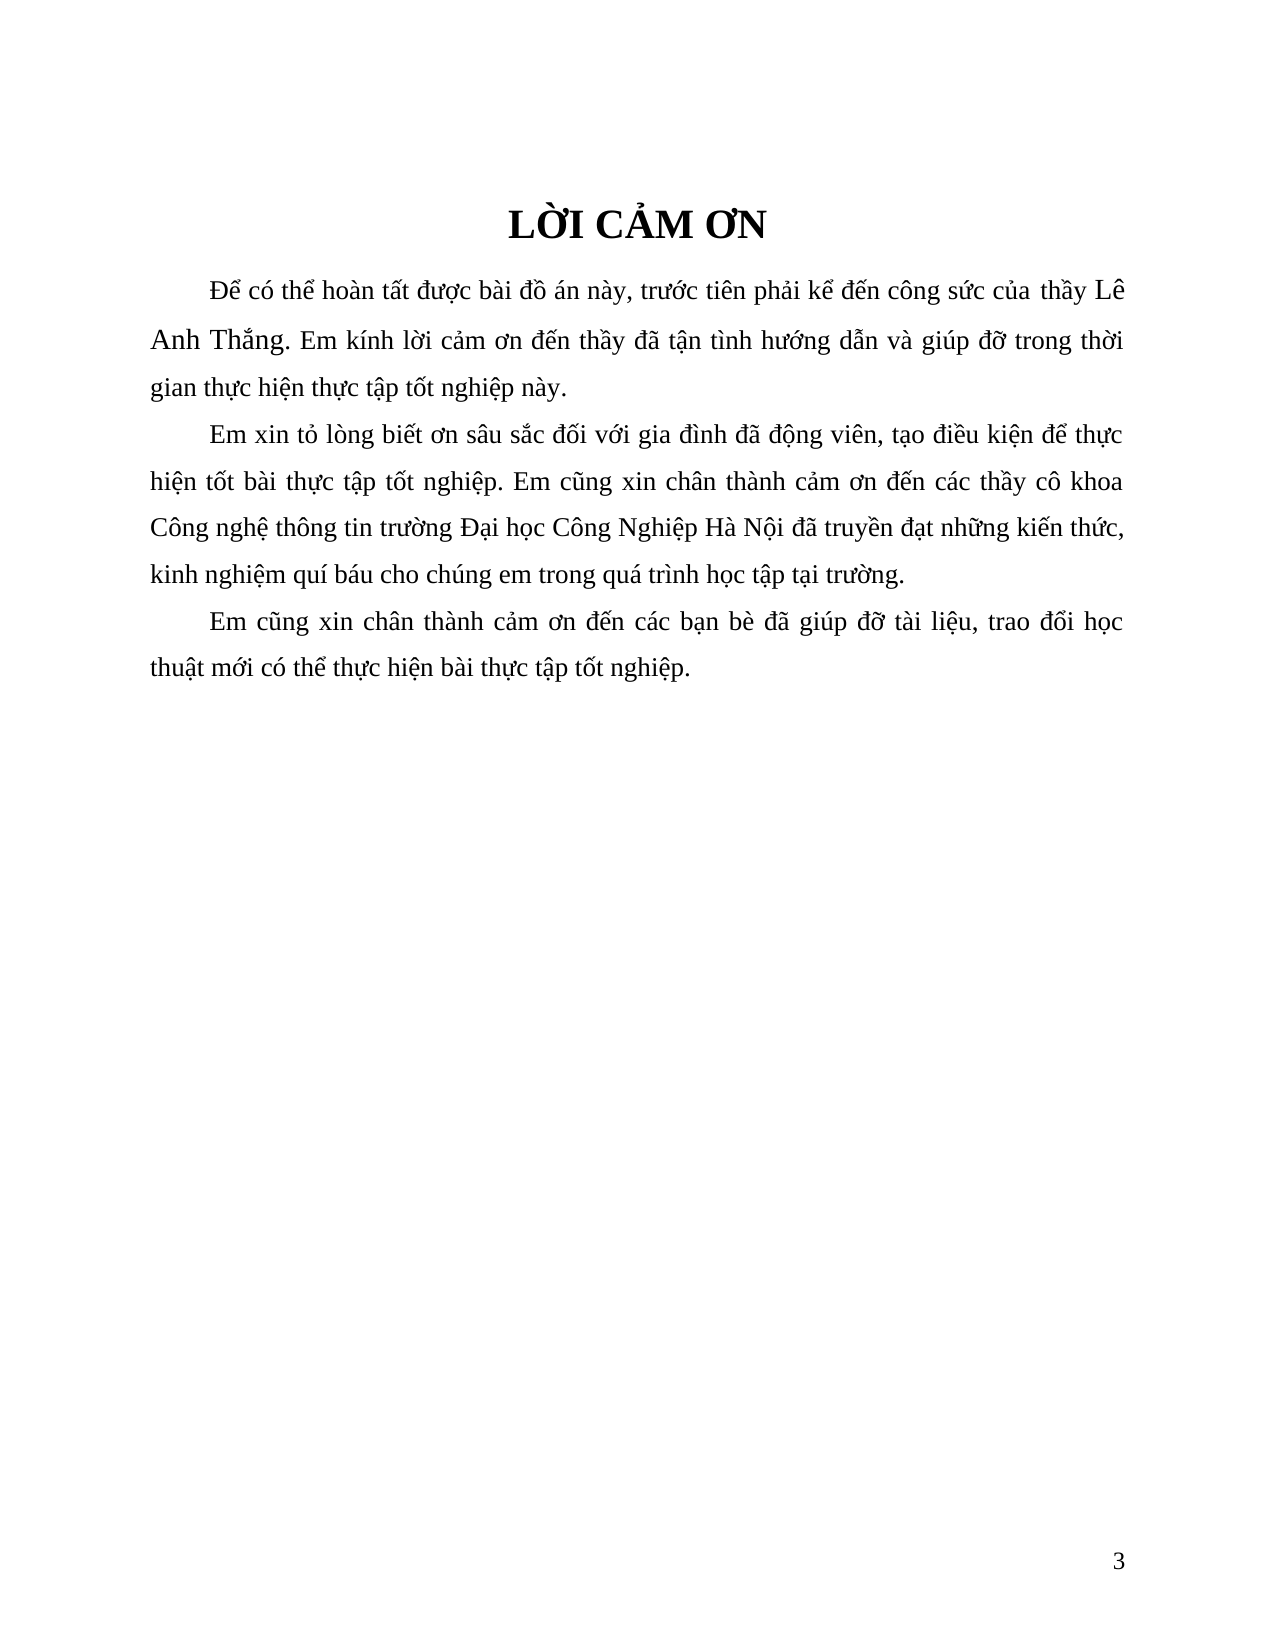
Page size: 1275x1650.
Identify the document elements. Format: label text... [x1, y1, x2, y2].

list Em cũng xin chân thành cảm ơn đến các bạn bè đã giúp đỡ tài liệu, trao đổi học thuật mới có thể thực hiện bài thực tập tốt nghiệp. [150, 604, 1125, 682]
list Em xin tỏ lòng biết ơn sâu sắc đối với gia đình đã động viên, tạo điều kiện để thực hiện tốt bài thực tập tốt nghiệp. Em cũng xin chân thành cảm ơn đến các thầy cô khoa Công nghệ thông tin trường Đại học Công Nghiệp Hà Nội đã truyền đạt những kiến thức, kinh nghiệm quí báu cho chúng em trong quá trình học tập tại trường. [150, 418, 1125, 589]
title LỜI CẢM ƠN [150, 200, 1125, 248]
list Để có thể hoàn tất được bài đồ án này, trước tiên phải kể đến công sức của thầy Lê Anh Thắng. Em kính lời cảm ơn đến thầy đã tận tình hướng dẫn và giúp đỡ trong thời gian thực hiện thực tập tốt nghiệp này. [150, 272, 1125, 402]
